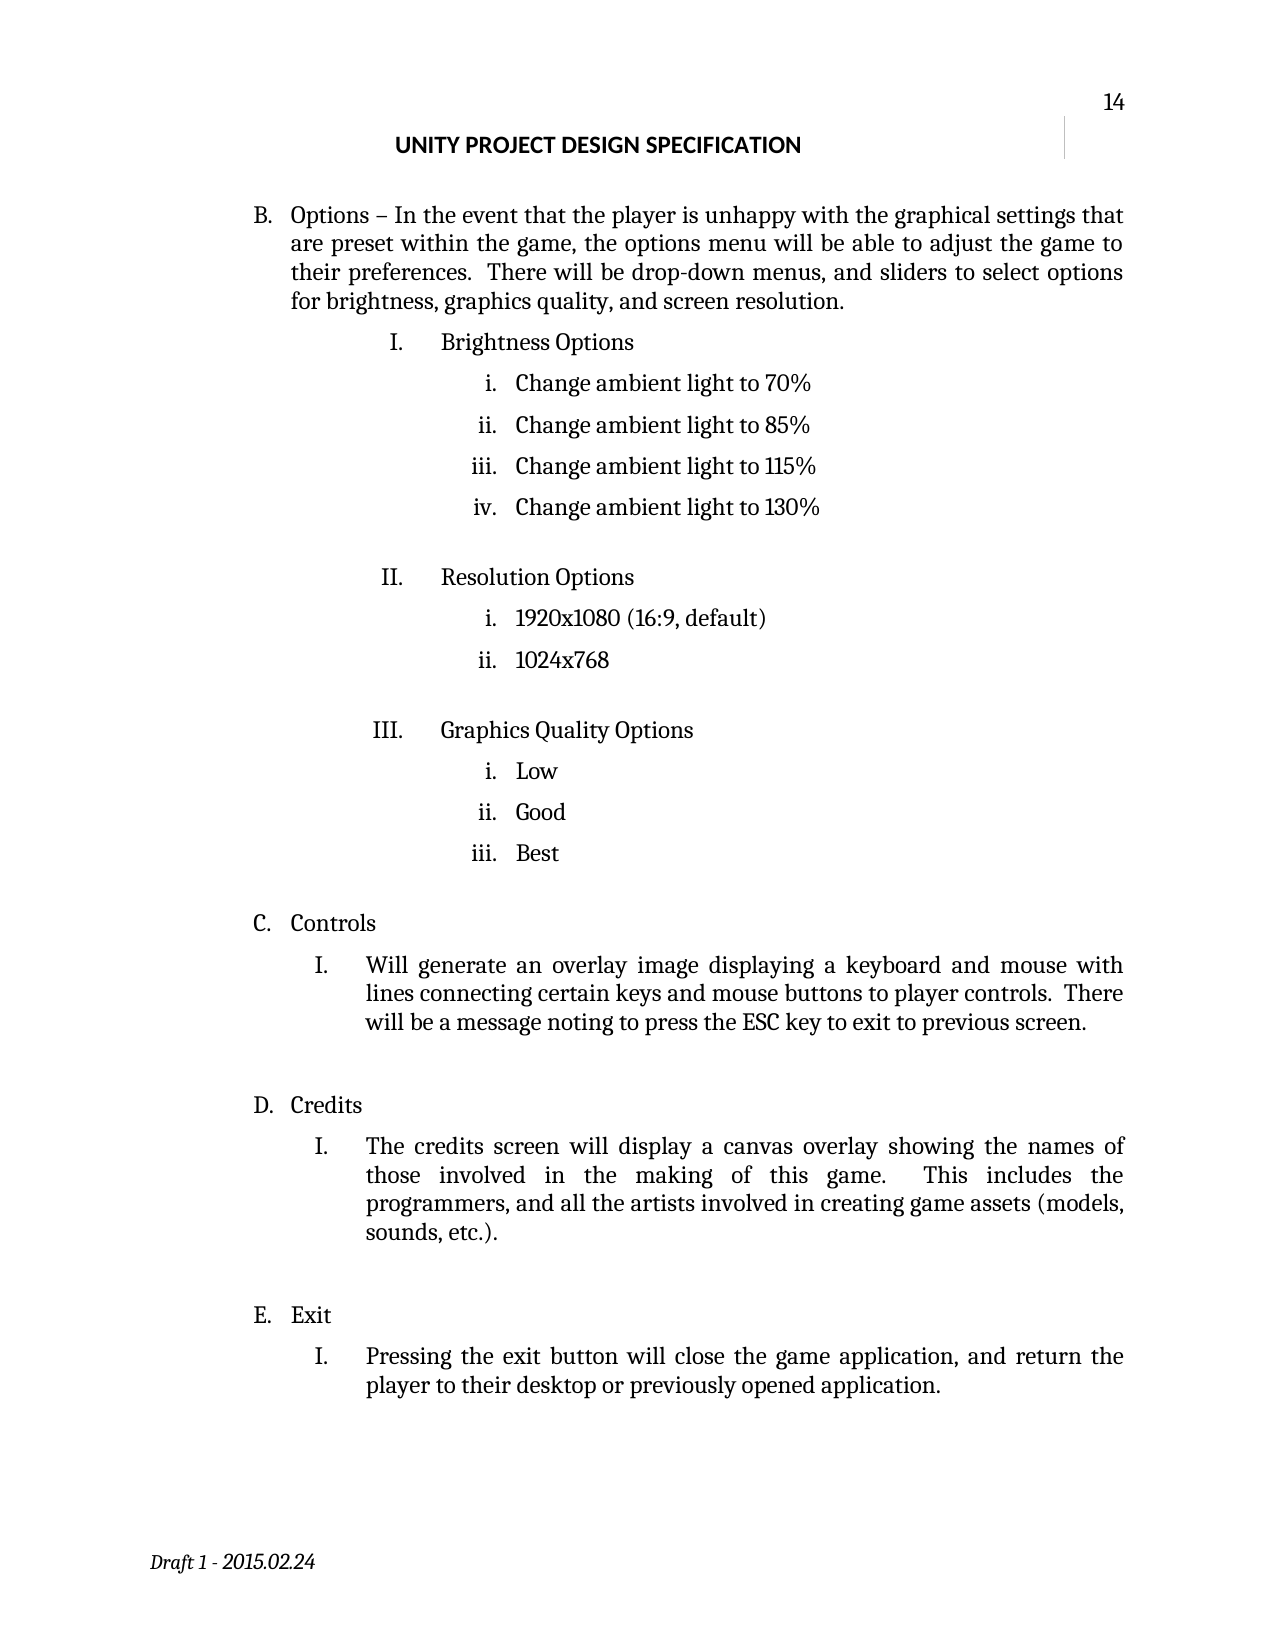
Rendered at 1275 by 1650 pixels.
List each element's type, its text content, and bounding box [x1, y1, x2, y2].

list 1920x1080 (16:9, default) [497, 604, 1125, 633]
list Change ambient light to 130% [497, 493, 1125, 522]
list Best [497, 839, 1125, 868]
list Will generate an overlay image displaying a keyboard and mouse with lines connecting certain keys and mouse buttons to player controls. There will be a message noting to press the ESC key to exit to previous screen. [328, 951, 1125, 1037]
list Credits [253, 1091, 1125, 1119]
list Good [497, 798, 1125, 827]
list Exit [253, 1301, 1125, 1329]
list Change ambient light to 115% [497, 452, 1125, 481]
list Graphics Quality Options [403, 716, 1125, 744]
list Controls [253, 909, 1125, 938]
list 1024x768 [497, 646, 1125, 674]
list Brightness Options [403, 328, 1125, 357]
list Change ambient light to 85% [497, 411, 1125, 439]
list The credits screen will display a canvas overlay showing the names of those involved in the making of this game. This includes the programmers, and all the artists involved in creating game assets (models, sounds, etc.). [328, 1132, 1125, 1247]
list Change ambient light to 70% [497, 369, 1125, 398]
list Options – In the event that the player is unhappy with the graphical settings that are preset within the game, the options menu will be able to adjust the game to their preferences. There will be drop-down menus, and sliders to select options for brightness, graphics quality, and screen resolution. [253, 201, 1125, 316]
list Pressing the exit button will close the game application, and return the player to their desktop or previously opened application. [328, 1342, 1125, 1399]
list Resolution Options [403, 563, 1125, 592]
list Low [497, 757, 1125, 786]
